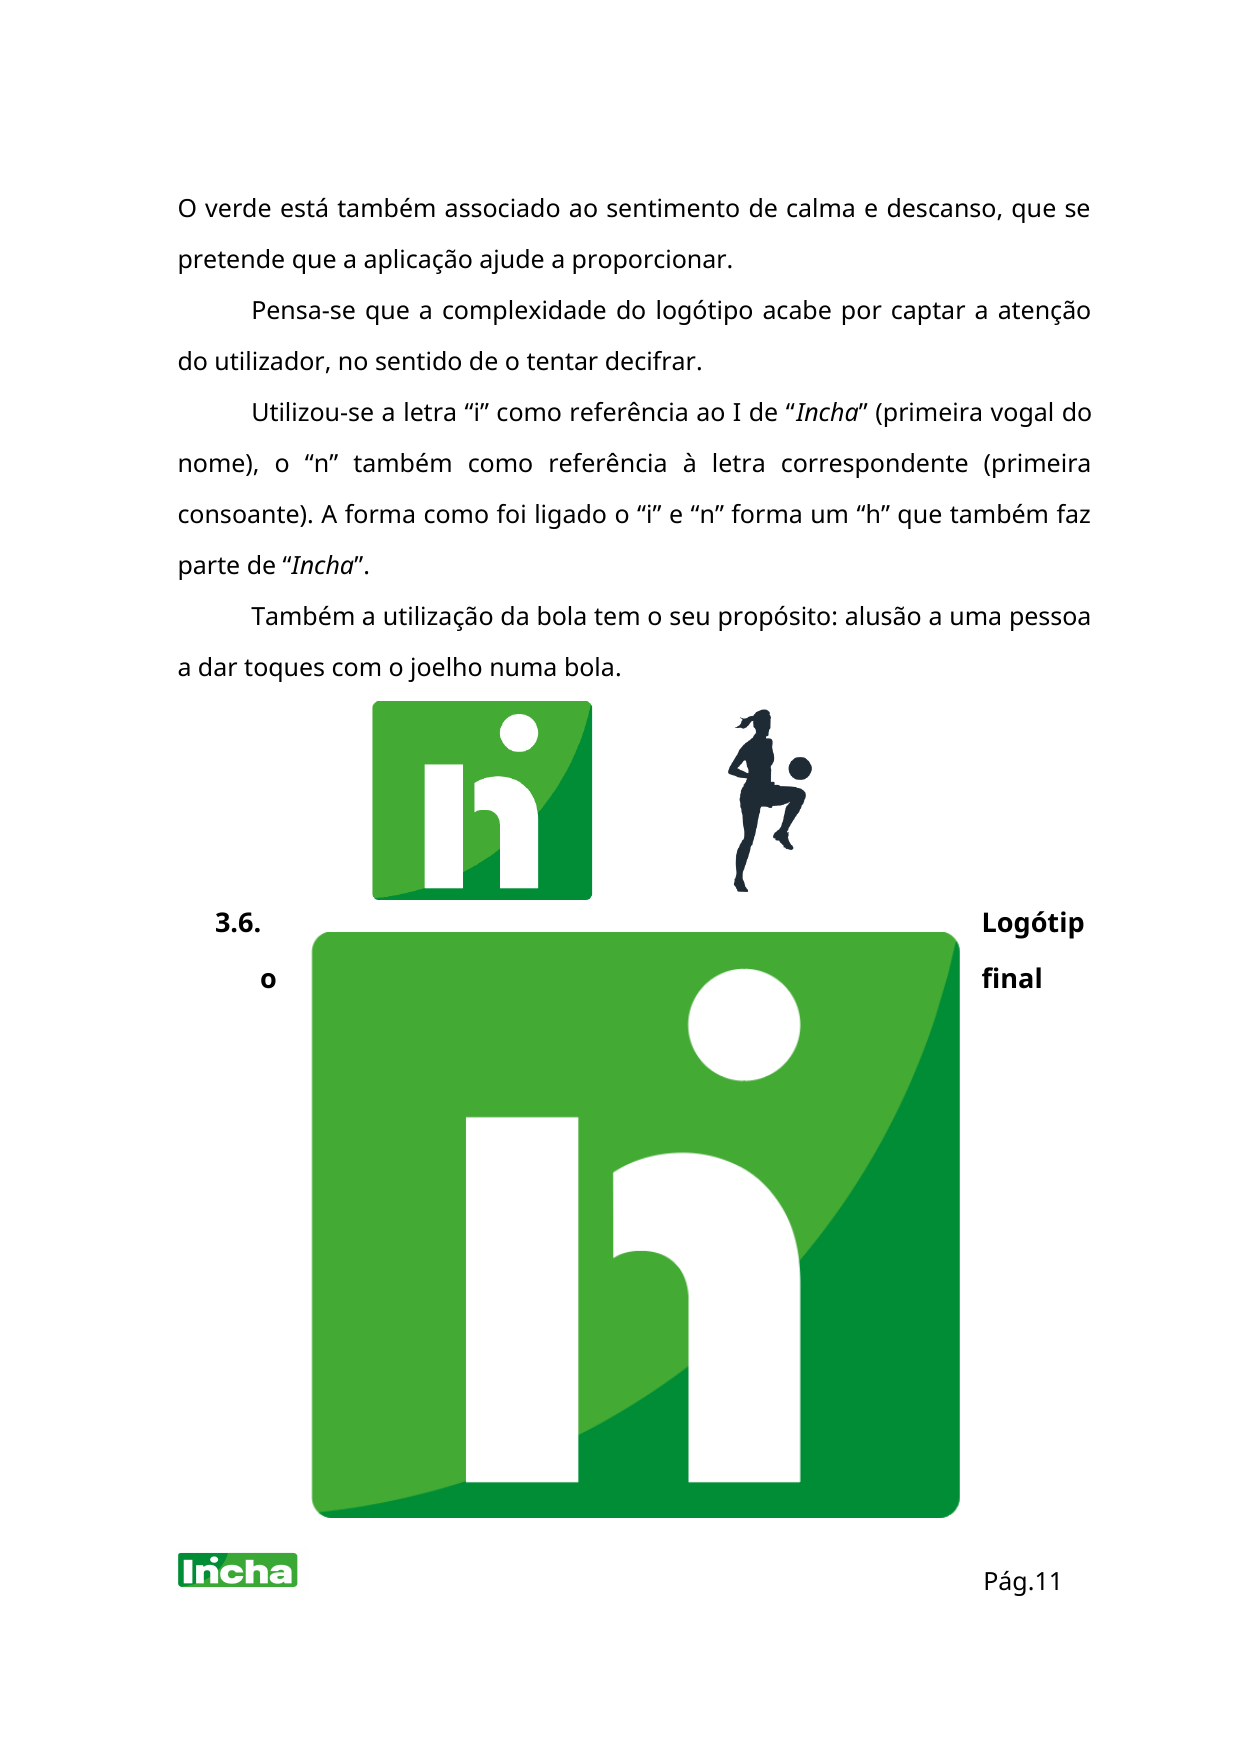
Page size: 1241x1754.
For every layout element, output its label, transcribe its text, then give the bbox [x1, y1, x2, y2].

picture [306, 932, 963, 1518]
text Utilizou-se a letra “i” como referência ao I de “Incha” (primeira vogal do nome), o “n” também como referência à letra correspondente (primeira consoante). A forma como foi ligado o “i” e “n” forma um “h” que também faz parte de “Incha”. [177, 394, 1092, 582]
text Pensa-se que a complexidade do logótipo acabe por captar a atenção do utilizador, no sentido de o tentar decifrar. [177, 292, 1092, 377]
picture [177, 1547, 309, 1591]
text Também a utilização da bola tem o seu propósito: alusão a uma pessoa a dar toques com o joelho numa bola. [177, 599, 1092, 684]
subtitle Logótipo final [215, 904, 1092, 996]
picture [370, 701, 593, 900]
picture [670, 701, 869, 900]
